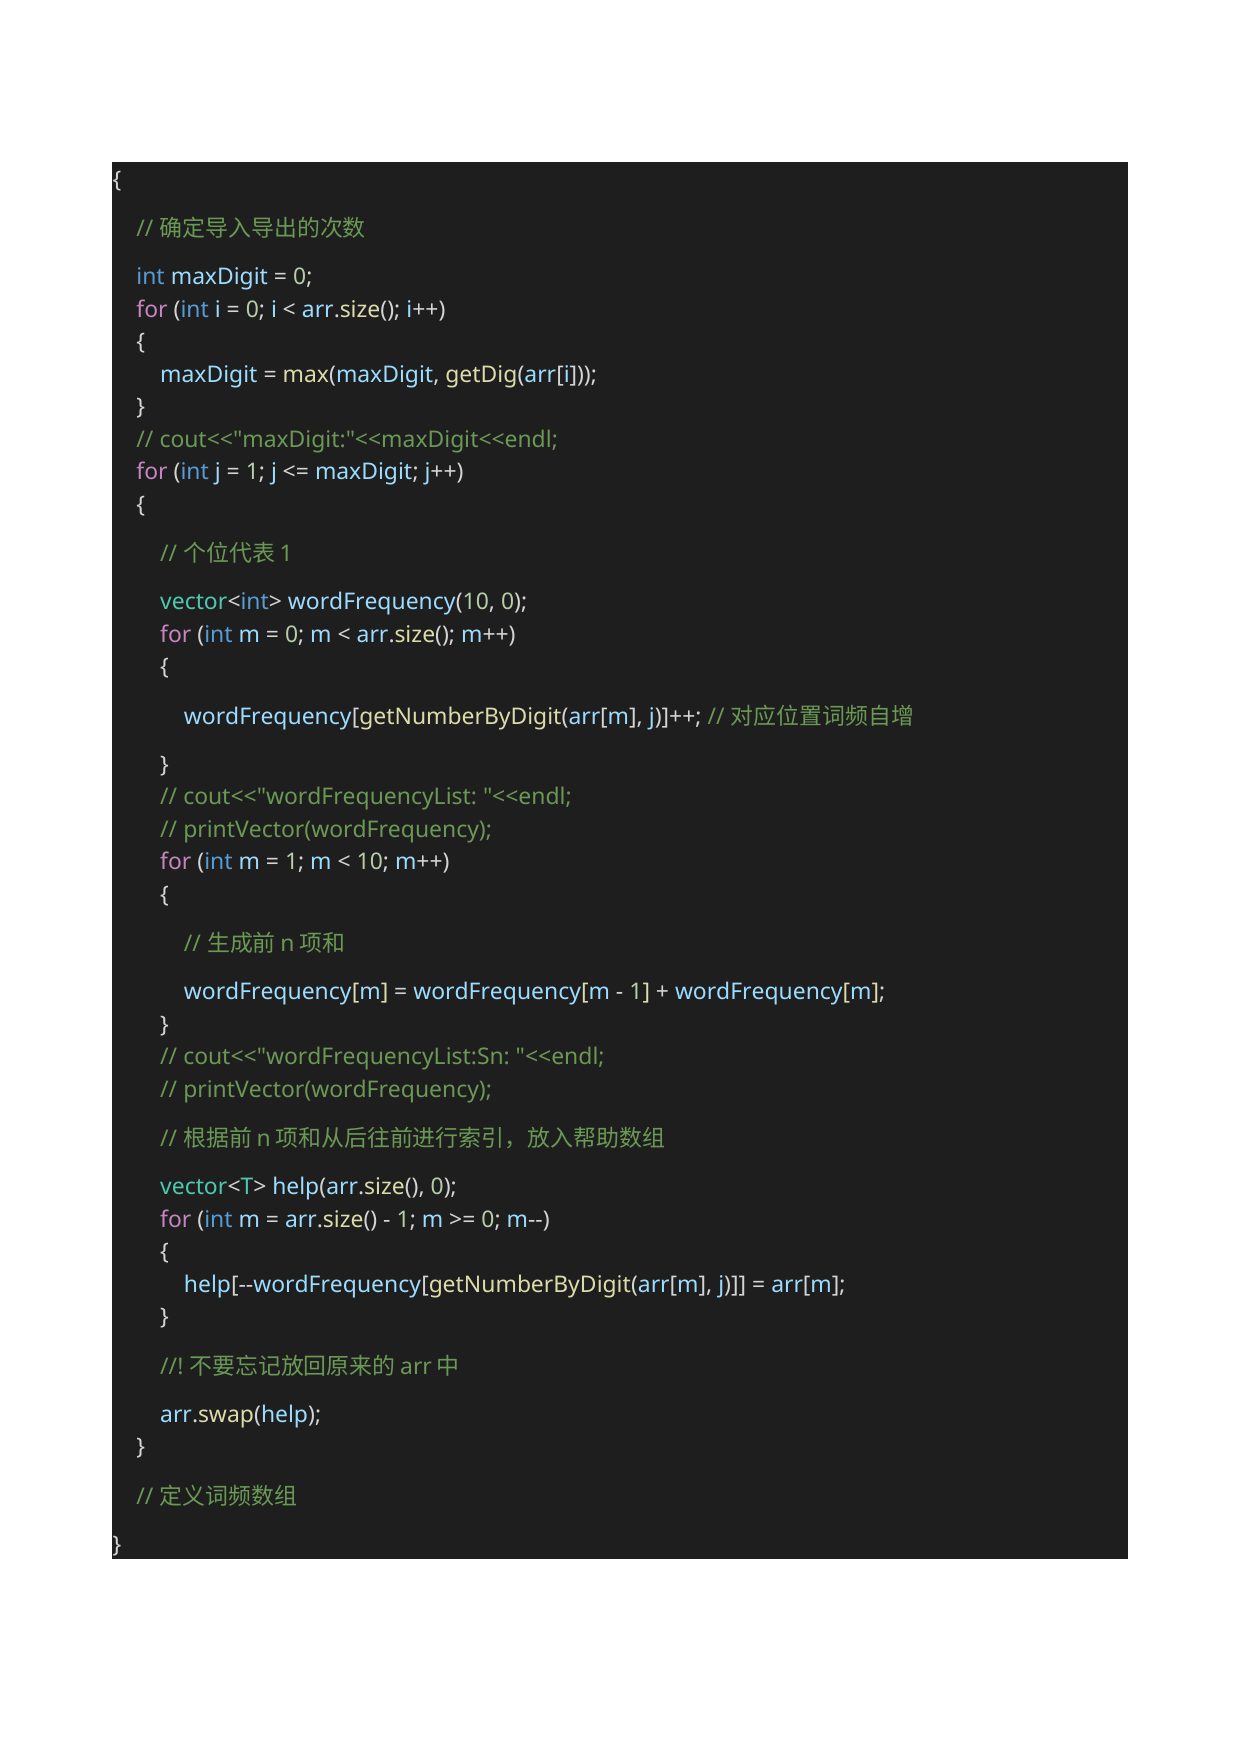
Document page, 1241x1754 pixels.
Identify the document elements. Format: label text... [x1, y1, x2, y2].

text // 确定导入导出的次数 [112, 194, 1128, 259]
text } [112, 747, 1128, 779]
text for (int i = 0; i < arr.size(); i++) [112, 292, 1128, 324]
text int maxDigit = 0; [112, 259, 1128, 292]
text // 个位代表1 [112, 519, 1128, 584]
text { [112, 649, 1128, 682]
text // printVector(wordFrequency); [112, 812, 1128, 844]
text wordFrequency[m] = wordFrequency[m - 1] + wordFrequency[m]; [112, 974, 1128, 1007]
text for (int m = 1; m < 10; m++) [112, 844, 1128, 877]
text { [112, 162, 1128, 194]
text vector<T> help(arr.size(), 0); [112, 1169, 1128, 1202]
text arr.swap(help); [112, 1397, 1128, 1429]
text help[--wordFrequency[getNumberByDigit(arr[m], j)]] = arr[m]; [112, 1267, 1128, 1299]
text // cout<<"wordFrequencyList: "<<endl; [112, 779, 1128, 812]
text } [112, 1299, 1128, 1332]
text for (int m = arr.size() - 1; m >= 0; m--) [112, 1202, 1128, 1234]
text maxDigit = max(maxDigit, getDig(arr[i])); [112, 357, 1128, 389]
text //! 不要忘记放回原来的arr中 [112, 1332, 1128, 1397]
text vector<int> wordFrequency(10, 0); [112, 584, 1128, 617]
text } [112, 1007, 1128, 1039]
text // 根据前n项和从后往前进行索引，放入帮助数组 [112, 1104, 1128, 1169]
text // 定义词频数组 [112, 1462, 1128, 1527]
text { [112, 487, 1128, 519]
text // cout<<"wordFrequencyList:Sn: "<<endl; [112, 1039, 1128, 1072]
text } [112, 1429, 1128, 1462]
text // printVector(wordFrequency); [112, 1072, 1128, 1104]
text { [112, 877, 1128, 909]
text for (int j = 1; j <= maxDigit; j++) [112, 454, 1128, 487]
text for (int m = 0; m < arr.size(); m++) [112, 617, 1128, 649]
text wordFrequency[getNumberByDigit(arr[m], j)]++; // 对应位置词频自增 [112, 682, 1128, 747]
text } [112, 1527, 1128, 1559]
text { [112, 1234, 1128, 1267]
text } [112, 389, 1128, 422]
text // cout<<"maxDigit:"<<maxDigit<<endl; [112, 422, 1128, 454]
text { [112, 324, 1128, 357]
text // 生成前n项和 [112, 909, 1128, 974]
